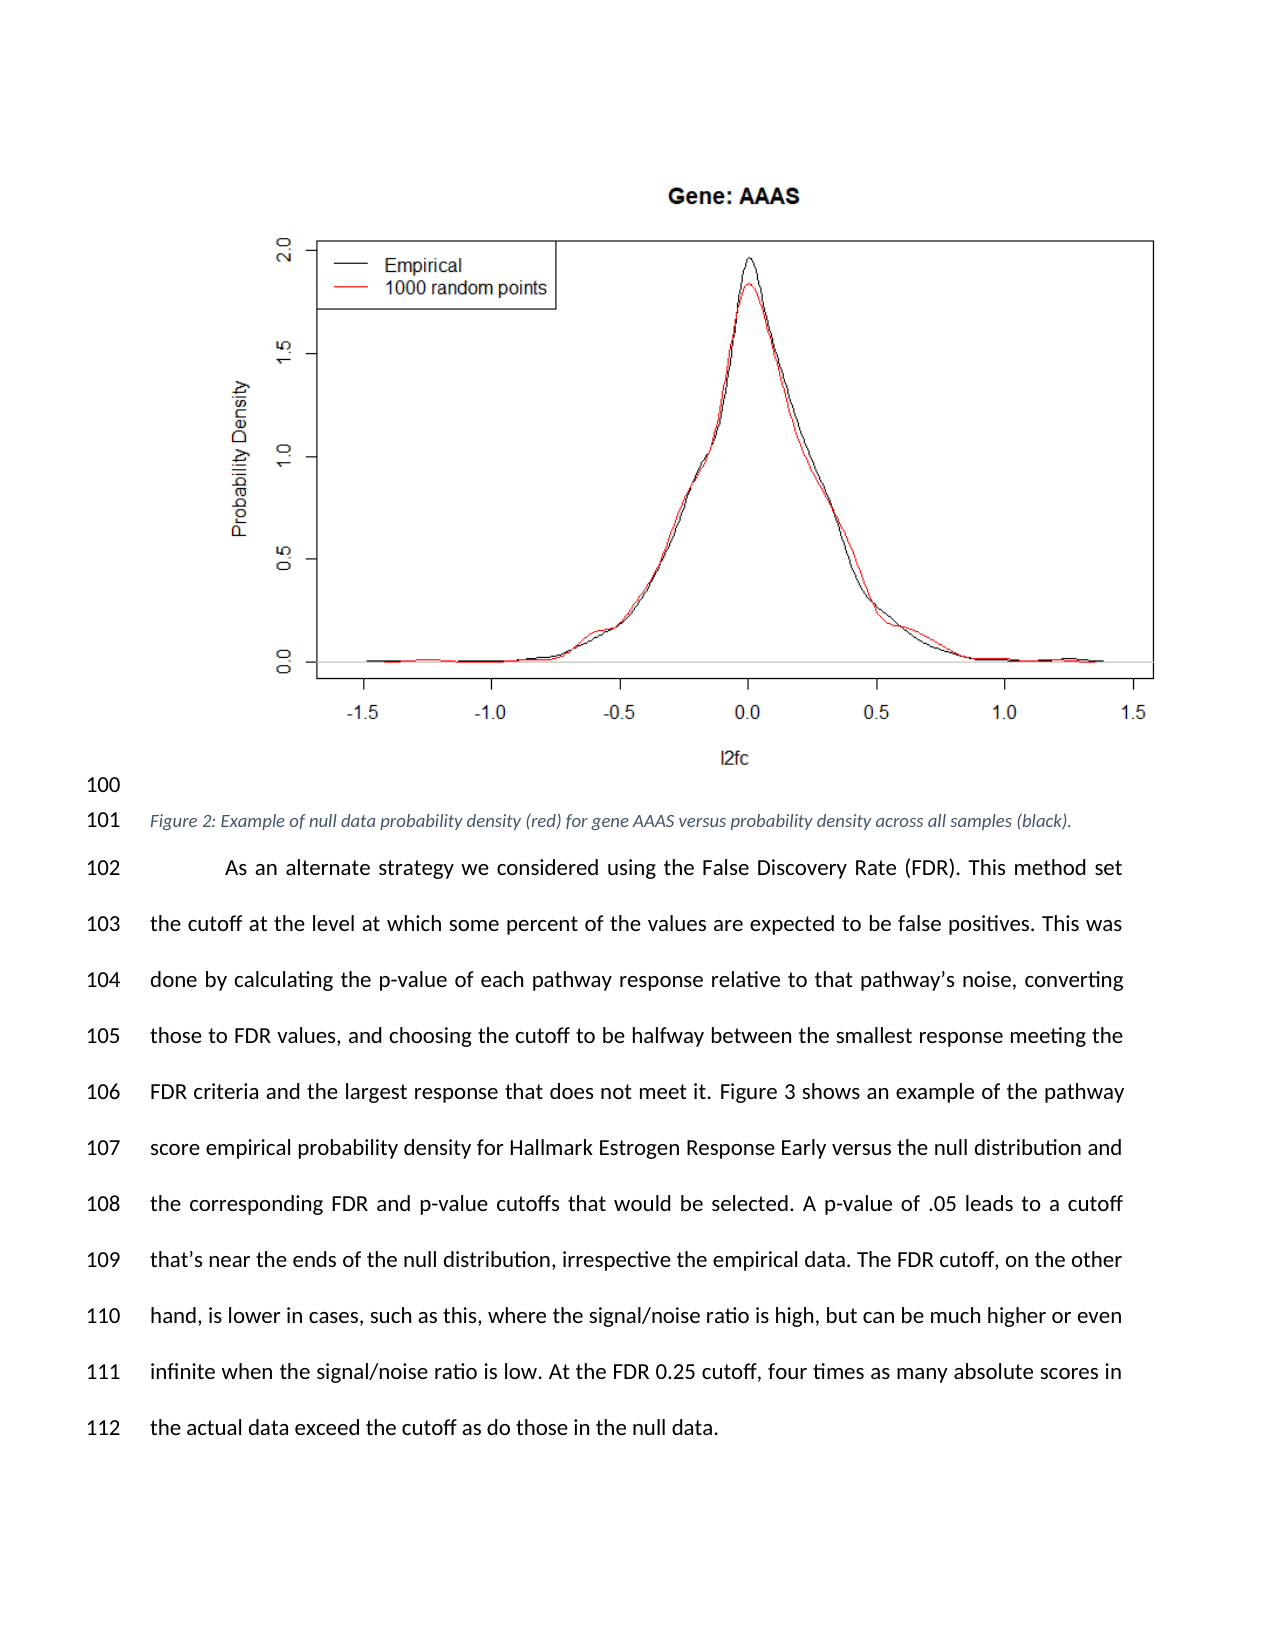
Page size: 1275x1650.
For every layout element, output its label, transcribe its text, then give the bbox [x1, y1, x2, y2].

text Figure 2: Example of null data probability density (red) for gene AAAS versus probability density across all samples (black). [150, 809, 1125, 832]
picture [225, 150, 1200, 793]
text As an alternate strategy we considered using the False Discovery Rate (FDR). This method set the cutoff at the level at which some percent of the values are expected to be false positives. This was done by calculating the p-value of each pathway response relative to that pathway’s noise, converting those to FDR values, and choosing the cutoff to be halfway between the smallest response meeting the FDR criteria and the largest response that does not meet it. Figure 3 shows an example of the pathway score empirical probability density for Hallmark Estrogen Response Early versus the null distribution and the corresponding FDR and p-value cutoffs that would be selected. A p-value of .05 leads to a cutoff that’s near the ends of the null distribution, irrespective the empirical data. The FDR cutoff, on the other hand, is lower in cases, such as this, where the signal/noise ratio is high, but can be much higher or even infinite when the signal/noise ratio is low. At the FDR 0.25 cutoff, four times as many absolute scores in the actual data exceed the cutoff as do those in the null data. [150, 853, 1125, 1442]
